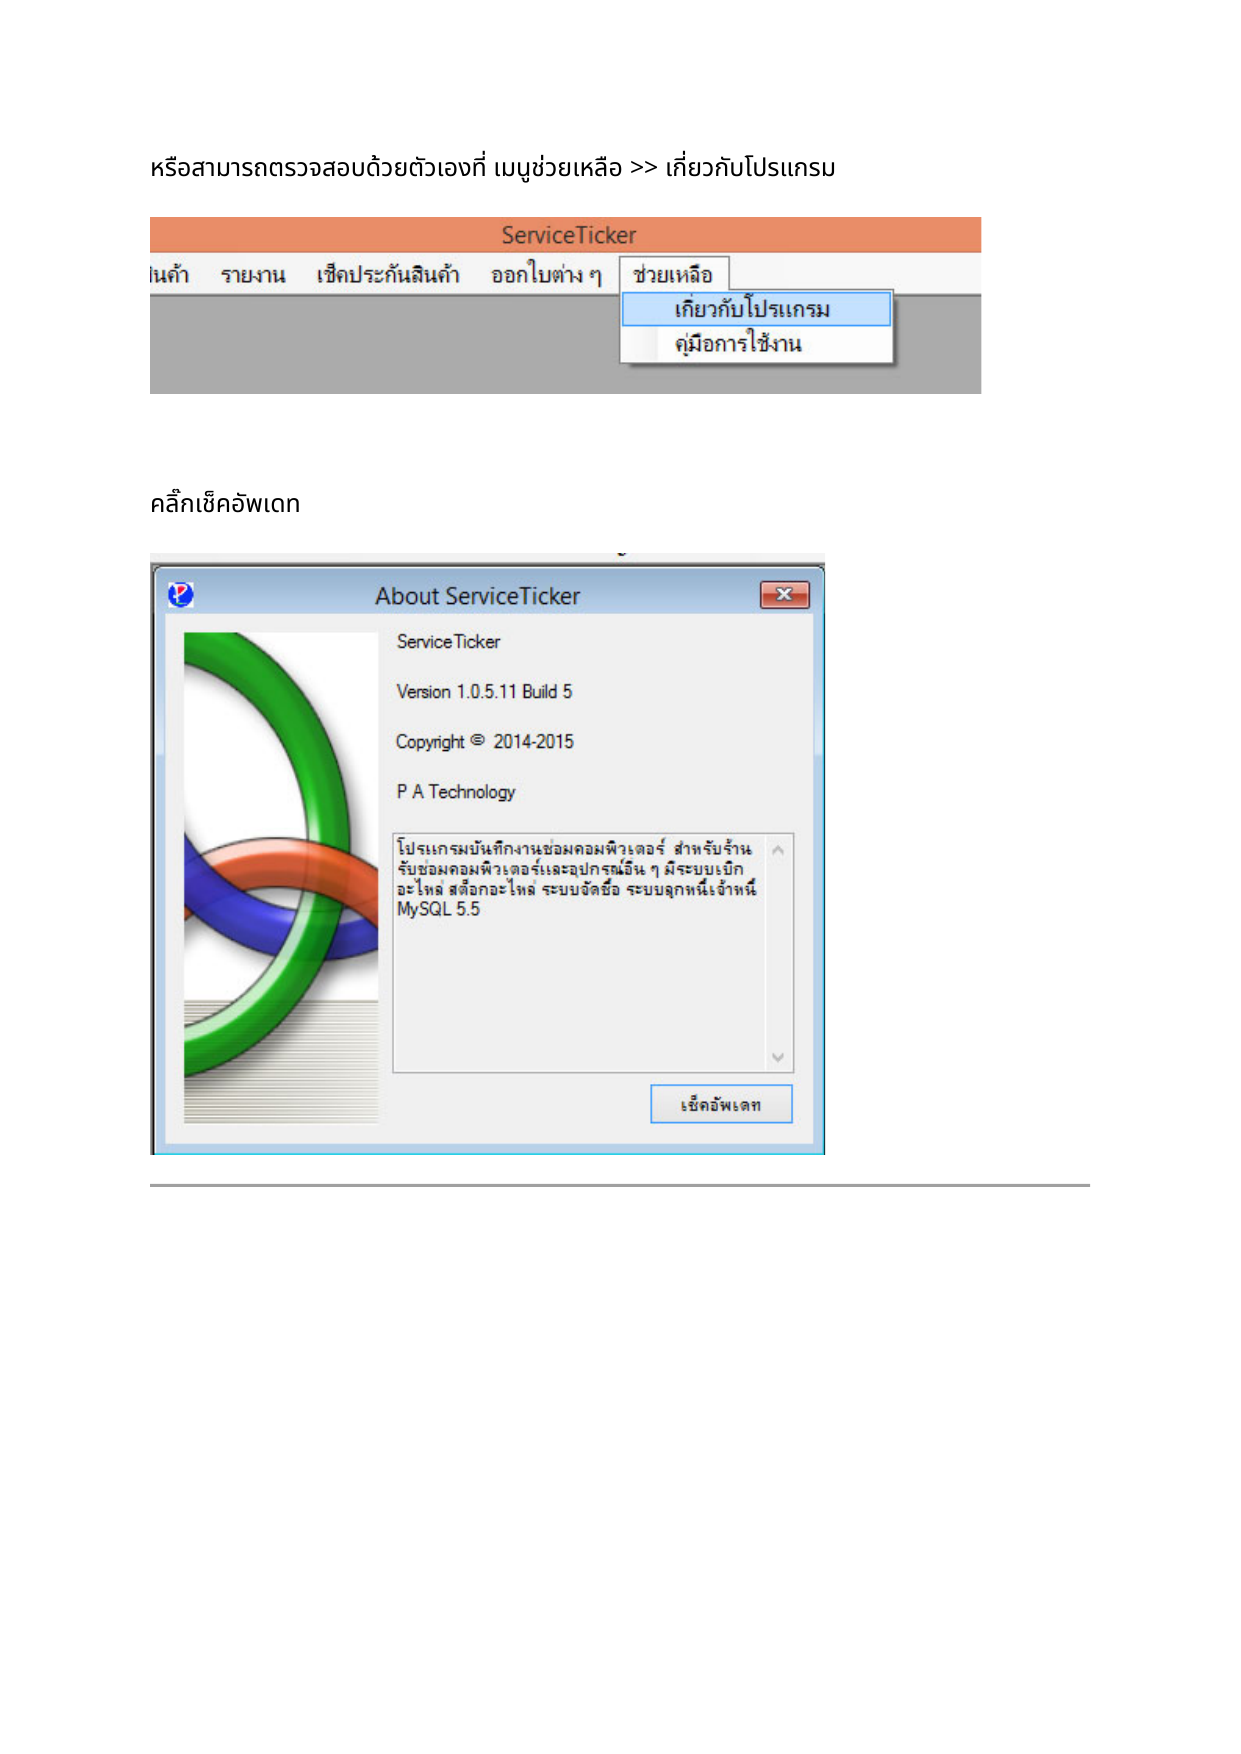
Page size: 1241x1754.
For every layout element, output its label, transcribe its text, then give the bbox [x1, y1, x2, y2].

text หรือสามารถตรวจสอบด้วยตัวเองที่ เมนูช่วยเหลือ >> เกี่ยวกับโปรแกรม [150, 150, 1090, 188]
picture [150, 553, 826, 1155]
text คลิ๊กเช็คอัพเดท [150, 486, 1090, 524]
picture [150, 217, 982, 394]
